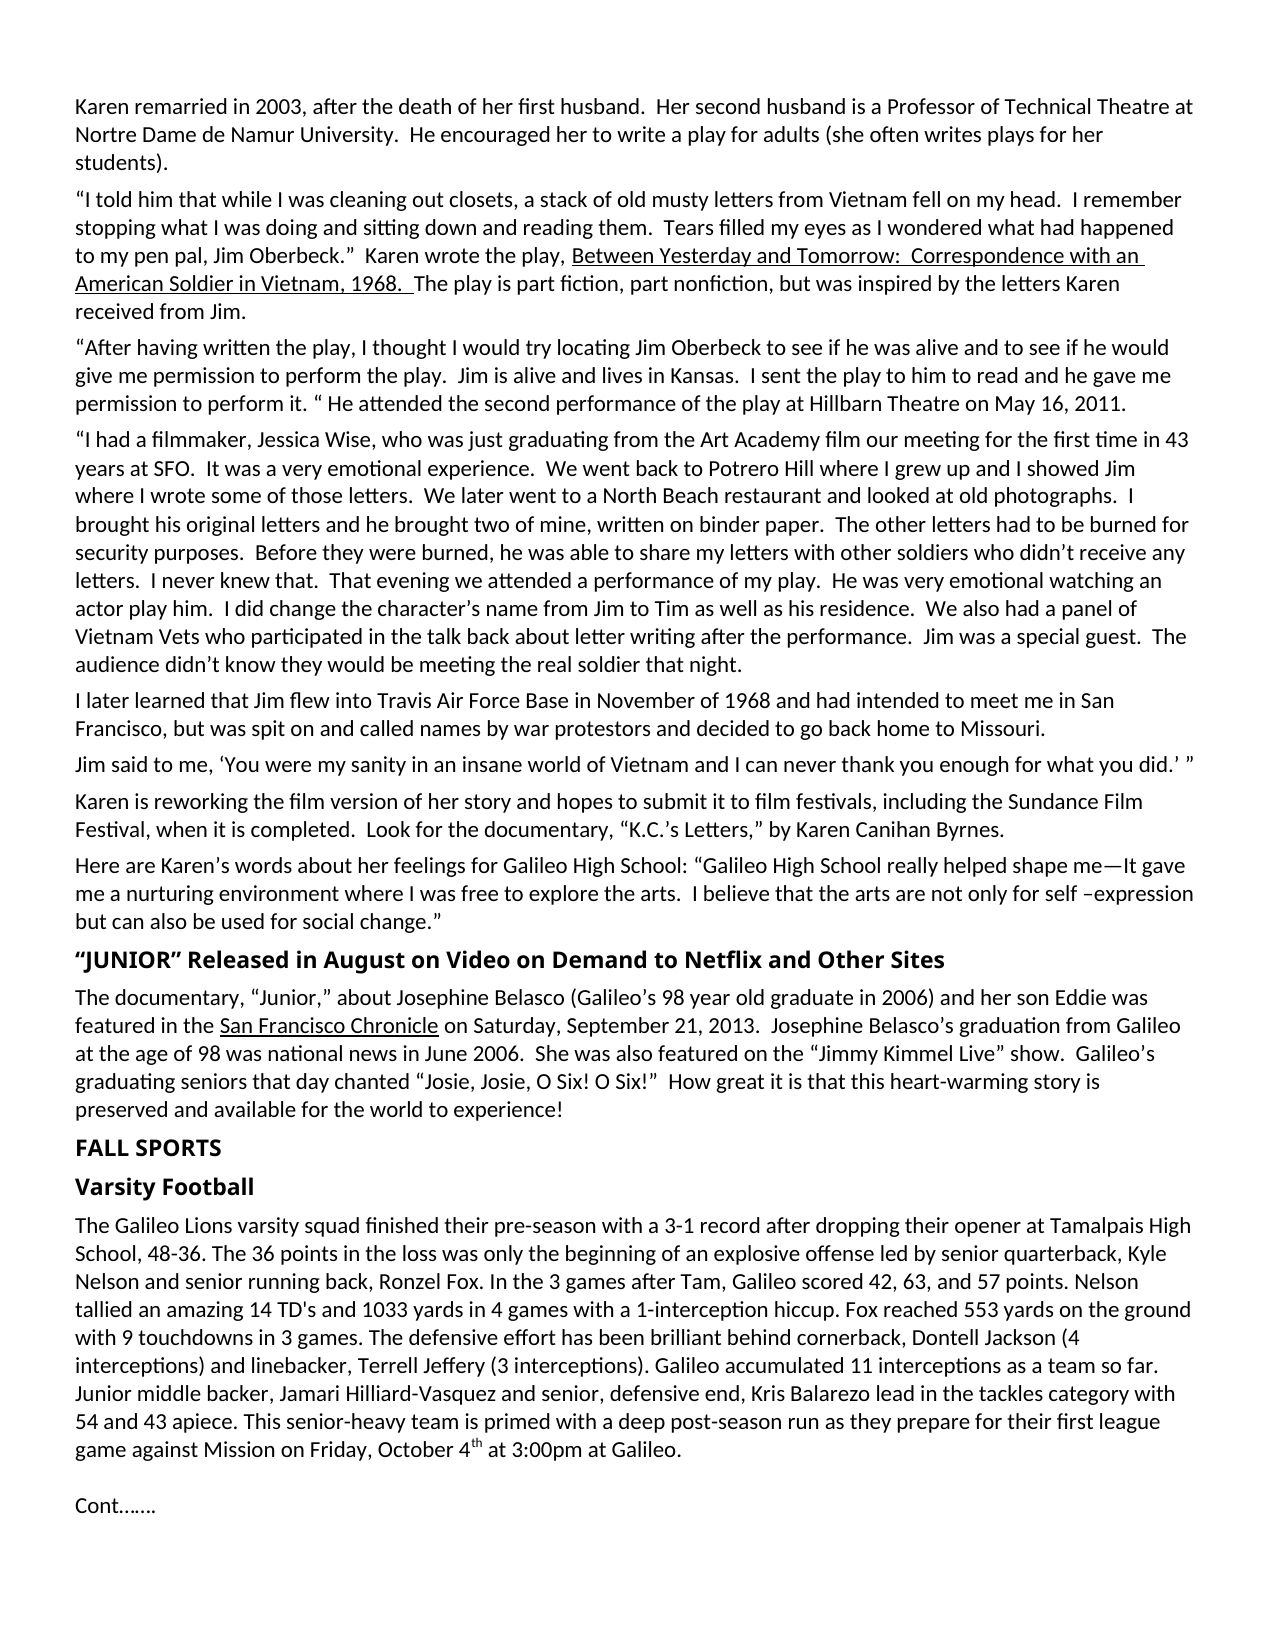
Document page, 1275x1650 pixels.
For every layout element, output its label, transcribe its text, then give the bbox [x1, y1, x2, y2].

text “After having written the play, I thought I would try locating Jim Oberbeck to see if he was alive and to see if he would give me permission to perform the play. Jim is alive and lives in Kansas. I sent the play to him to read and he gave me permission to perform it. “ He attended the second performance of the play at Hillbarn Theatre on May 16, 2011. [75, 333, 1200, 417]
text FALL SPORTS [75, 1132, 1200, 1163]
text Here are Karen’s words about her feelings for Galileo High School: “Galileo High School really helped shape me—It gave me a nurturing environment where I was free to explore the arts. I believe that the arts are not only for self –expression but can also be used for social change.” [75, 851, 1200, 935]
text “JUNIOR” Released in August on Video on Demand to Netflix and Other Sites [75, 944, 1200, 975]
text The documentary, “Junior,” about Josephine Belasco (Galileo’s 98 year old graduate in 2006) and her son Eddie was featured in the San Francisco Chronicle on Saturday, September 21, 2013. Josephine Belasco’s graduation from Galileo at the age of 98 was national news in June 2006. She was also featured on the “Jimmy Kimmel Live” show. Galileo’s graduating seniors that day chanted “Josie, Josie, O Six! O Six!” How great it is that this heart-warming story is preserved and available for the world to experience! [75, 983, 1200, 1123]
text Jim said to me, ‘You were my sanity in an insane world of Vietnam and I can never thank you enough for what you did.’ ” [75, 751, 1200, 778]
text Cont……. [75, 1491, 1200, 1519]
text Varsity Football [75, 1171, 1200, 1202]
text The Galileo Lions varsity squad finished their pre-season with a 3-1 record after dropping their opener at Tamalpais High School, 48-36. The 36 points in the loss was only the beginning of an explosive offense led by senior quarterback, Kyle Nelson and senior running back, Ronzel Fox. In the 3 games after Tam, Galileo scored 42, 63, and 57 points. Nelson tallied an amazing 14 TD's and 1033 yards in 4 games with a 1-interception hiccup. Fox reached 553 yards on the ground with 9 touchdowns in 3 games. The defensive effort has been brilliant behind cornerback, Dontell Jackson (4 interceptions) and linebacker, Terrell Jeffery (3 interceptions). Galileo accumulated 11 interceptions as a team so far. Junior middle backer, Jamari Hilliard-Vasquez and senior, defensive end, Kris Balarezo lead in the tackles category with 54 and 43 apiece. This senior-heavy team is primed with a deep post-season run as they prepare for their first league game against Mission on Friday, October 4th at 3:00pm at Galileo. [75, 1211, 1200, 1463]
text I later learned that Jim flew into Travis Air Force Base in November of 1968 and had intended to meet me in San Francisco, but was spit on and called names by war protestors and decided to go back home to Missouri. [75, 686, 1200, 742]
text “I told him that while I was cleaning out closets, a stack of old musty letters from Vietnam fell on my head. I remember stopping what I was doing and sitting down and reading them. Tears filled my eyes as I wondered what had happened to my pen pal, Jim Oberbeck.” Karen wrote the play, Between Yesterday and Tomorrow: Correspondence with an American Soldier in Vietnam, 1968. The play is part fiction, part nonfiction, but was inspired by the letters Karen received from Jim. [75, 185, 1200, 325]
text Karen is reworking the film version of her story and hopes to submit it to film festivals, including the Sundance Film Festival, when it is completed. Look for the documentary, “K.C.’s Letters,” by Karen Canihan Byrnes. [75, 787, 1200, 843]
text Karen remarried in 2003, after the death of her first husband. Her second husband is a Professor of Technical Theatre at Nortre Dame de Namur University. He encouraged her to write a play for adults (she often writes plays for her students). [75, 92, 1200, 176]
text “I had a filmmaker, Jessica Wise, who was just graduating from the Art Academy film our meeting for the first time in 43 years at SFO. It was a very emotional experience. We went back to Potrero Hill where I grew up and I showed Jim where I wrote some of those letters. We later went to a North Beach restaurant and looked at old photographs. I brought his original letters and he brought two of mine, written on binder paper. The other letters had to be burned for security purposes. Before they were burned, he was able to share my letters with other soldiers who didn’t receive any letters. I never knew that. That evening we attended a performance of my play. He was very emotional watching an actor play him. I did change the character’s name from Jim to Tim as well as his residence. We also had a panel of Vietnam Vets who participated in the talk back about letter writing after the performance. Jim was a special guest. The audience didn’t know they would be meeting the real soldier that night. [75, 426, 1200, 678]
